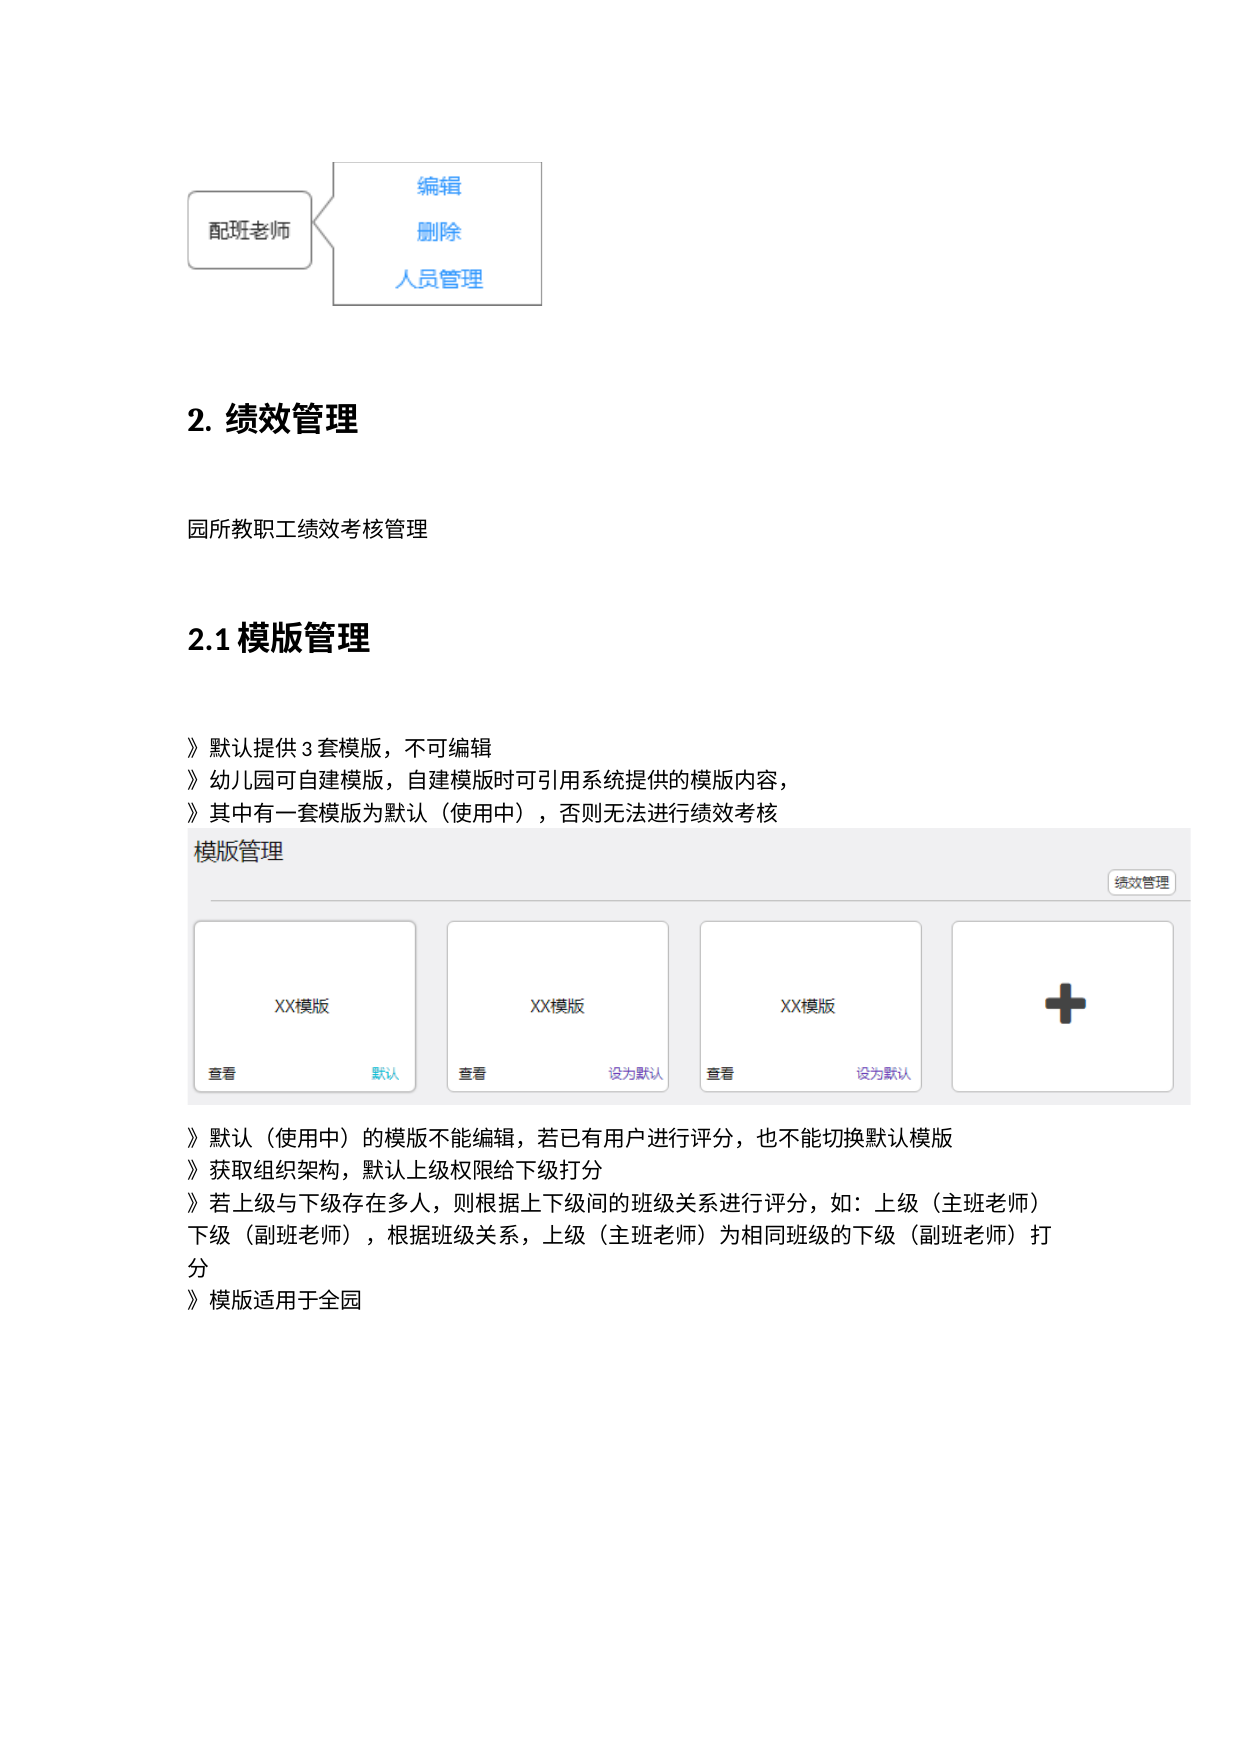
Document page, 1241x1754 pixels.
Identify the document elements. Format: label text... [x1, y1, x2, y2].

picture [187, 828, 1191, 1105]
text 》默认提供3套模版，不可编辑 [187, 731, 1053, 763]
text 》默认（使用中）的模版不能编辑，若已有用户进行评分，也不能切换默认模版 [187, 1121, 1053, 1153]
text 》模版适用于全园 [187, 1283, 1053, 1316]
text 》获取组织架构，默认上级权限给下级打分 [187, 1153, 1053, 1186]
text 》幼儿园可自建模版，自建模版时可引用系统提供的模版内容， [187, 763, 1053, 796]
picture [187, 162, 543, 306]
text 》其中有一套模版为默认（使用中），否则无法进行绩效考核 [187, 796, 1053, 828]
subtitle 绩效管理 [187, 384, 1053, 449]
text 》若上级与下级存在多人，则根据上下级间的班级关系进行评分，如：上级（主班老师），下级（副班老师），根据班级关系，上级（主班老师）为相同班级的下级（副班老师）打分 [187, 1186, 1053, 1283]
subtitle 2.1模版管理 [187, 603, 1053, 668]
text 园所教职工绩效考核管理 [187, 511, 1053, 544]
